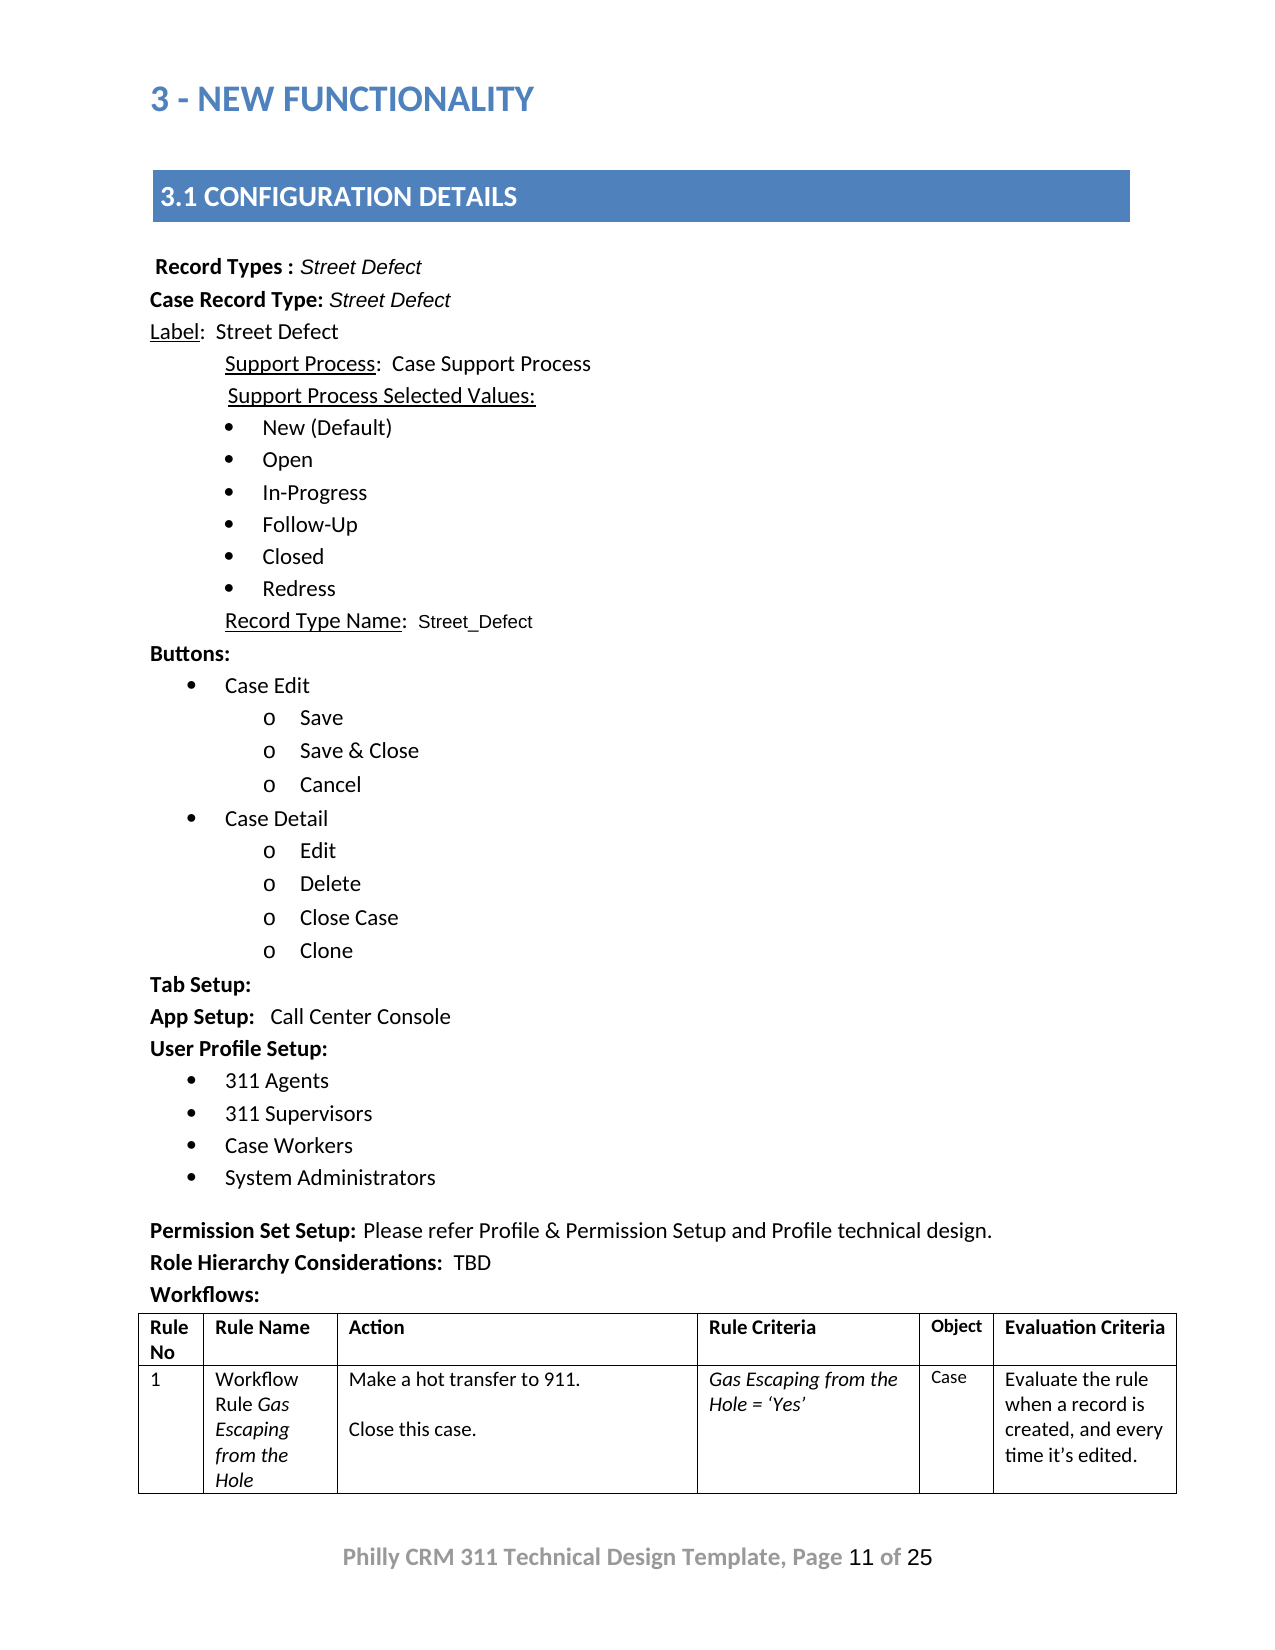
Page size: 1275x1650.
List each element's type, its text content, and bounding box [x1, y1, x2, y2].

table_header Object [920, 1314, 993, 1365]
subtitle 3 - NEW FUNCTIONALITY [150, 75, 1125, 121]
list System Administrators [187, 1163, 1125, 1191]
text Buttons: [150, 639, 1125, 667]
list Case Workers [187, 1131, 1125, 1159]
text Case Record Type: Street Defect [150, 285, 1125, 313]
table_cell 1 [139, 1366, 203, 1493]
table_header Action [338, 1314, 697, 1365]
list Clone [262, 937, 1125, 966]
list Cancel [262, 770, 1125, 799]
table_cell Make a hot transfer to 911. Close this case. [338, 1366, 697, 1493]
text Role Hierarchy Considerations: TBD [150, 1248, 1125, 1276]
table_cell Case [920, 1366, 993, 1493]
list New (Default) [225, 413, 1125, 441]
list Save & Close [262, 737, 1125, 766]
list Close Case [262, 903, 1125, 932]
table_header Rule No [139, 1314, 203, 1365]
list Redress [225, 574, 1125, 602]
list Save [262, 703, 1125, 732]
table_cell Gas Escaping from the Hole = ‘Yes’ [698, 1366, 919, 1493]
text Label: Street Defect [150, 317, 1125, 345]
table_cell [994, 1366, 1176, 1493]
text Permission Set Setup: Please refer Profile & Permission Setup and Profile technical design. [150, 1216, 1125, 1244]
table_cell Workflow Rule Gas Escaping from the Hole [204, 1366, 337, 1493]
text Support Process Selected Values: [150, 381, 1125, 409]
text User Profile Setup: [150, 1034, 1125, 1062]
table_header 3.1 CONFIGURATION DETAILS [155, 173, 1128, 220]
text Workflows: [150, 1281, 1125, 1309]
text Record Type Name: Street_Defect [225, 607, 1125, 634]
list Closed [225, 542, 1125, 570]
table_header Rule Criteria [698, 1314, 919, 1365]
list 311 Supervisors [187, 1099, 1125, 1127]
list Open [225, 446, 1125, 474]
list 311 Agents [187, 1067, 1125, 1095]
table_header Evaluation Criteria [994, 1314, 1176, 1365]
list Delete [262, 869, 1125, 899]
text Tab Setup: [150, 970, 1125, 998]
text App Setup: Call Center Console [150, 1002, 1125, 1030]
list Edit [262, 836, 1125, 865]
list Case Edit [187, 671, 1125, 699]
text Support Process: Case Support Process [225, 349, 1125, 377]
list Case Detail [187, 804, 1125, 832]
text Record Types : Street Defect [150, 252, 1125, 281]
list In-Progress [225, 478, 1125, 506]
table_header Rule Name [204, 1314, 337, 1365]
list Follow-Up [225, 510, 1125, 538]
